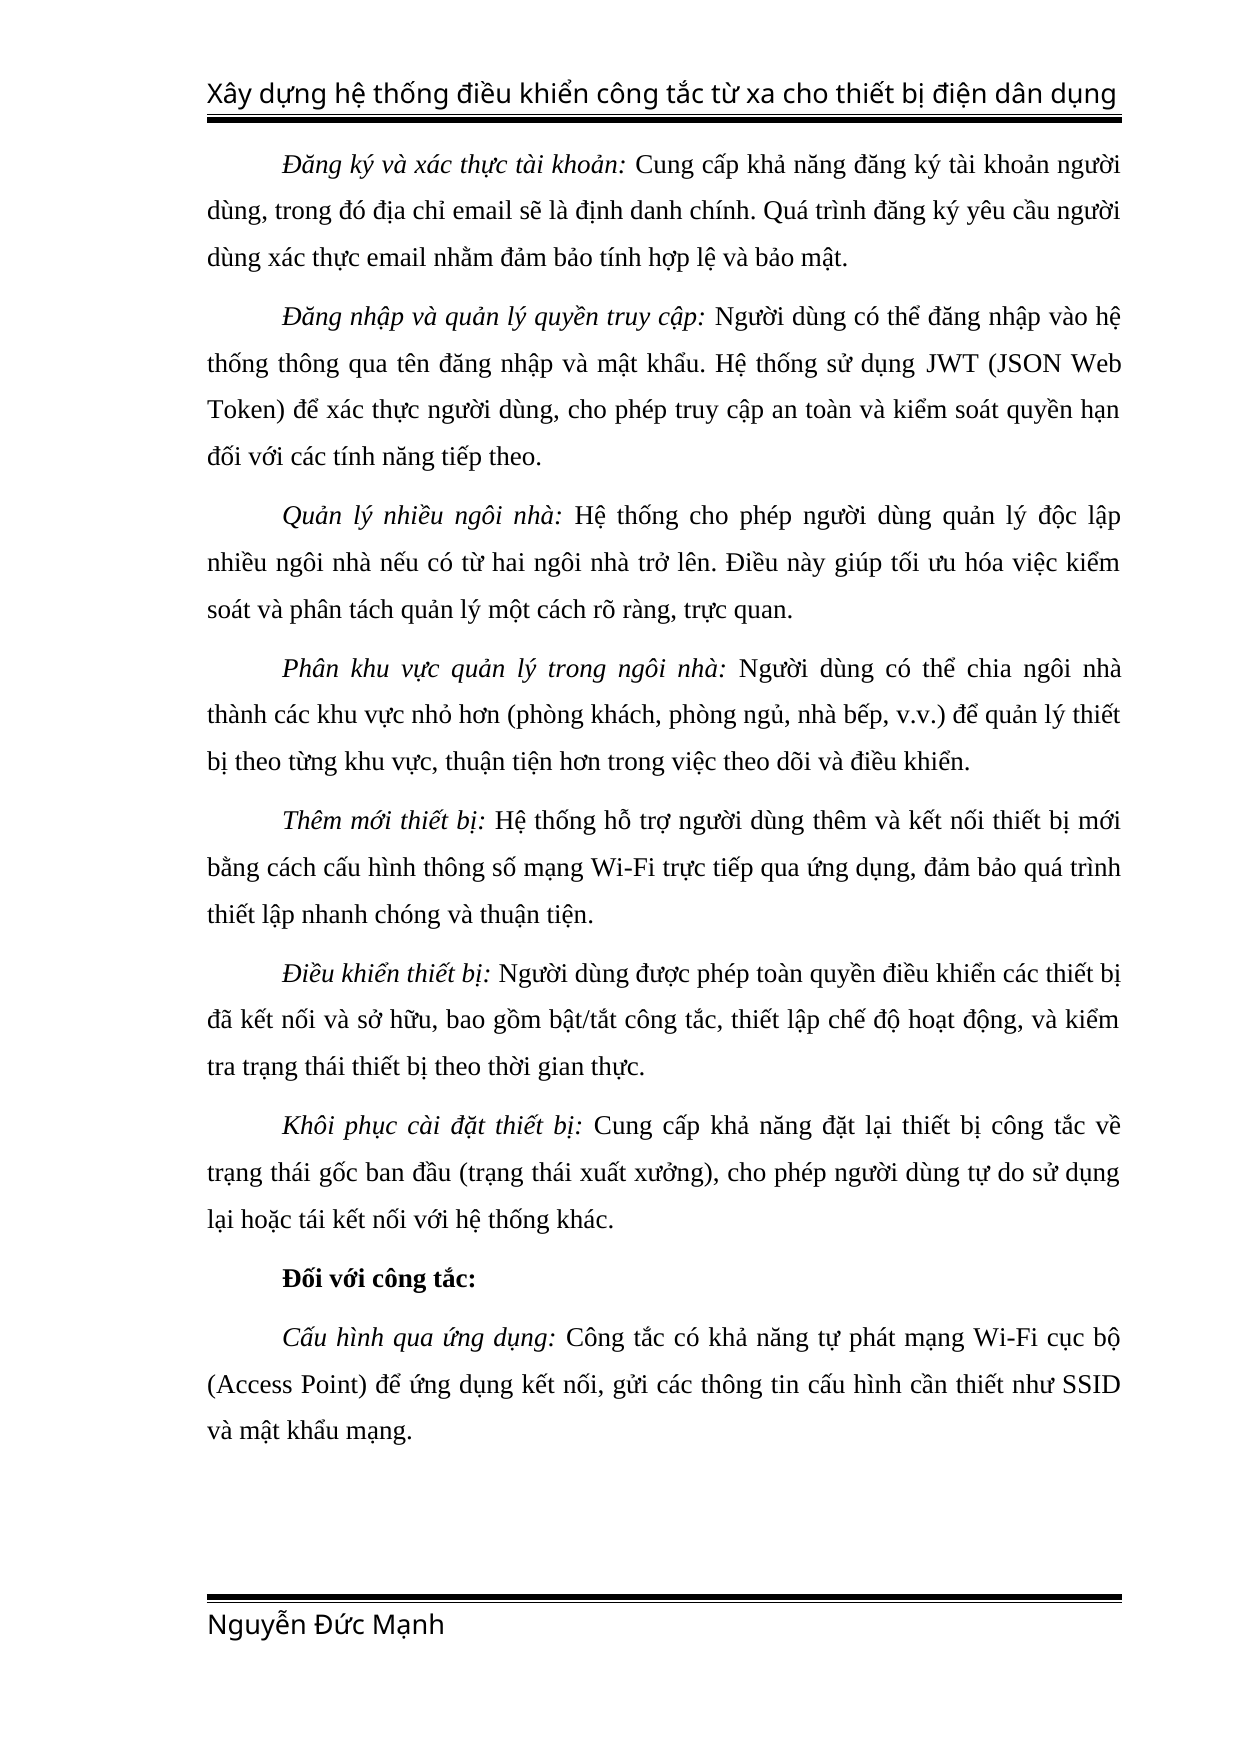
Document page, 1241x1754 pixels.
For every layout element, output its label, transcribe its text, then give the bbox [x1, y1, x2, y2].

text Thêm mới thiết bị: Hệ thống hỗ trợ người dùng thêm và kết nối thiết bị mới bằng cách cấu hình thông số mạng Wi-Fi trực tiếp qua ứng dụng, đảm bảo quá trình thiết lập nhanh chóng và thuận tiện. [207, 804, 1122, 929]
text Đối với công tắc: [207, 1262, 1122, 1293]
text Quản lý nhiều ngôi nhà: Hệ thống cho phép người dùng quản lý độc lập nhiều ngôi nhà nếu có từ hai ngôi nhà trở lên. Điều này giúp tối ưu hóa việc kiểm soát và phân tách quản lý một cách rõ ràng, trực quan. [207, 499, 1122, 624]
text Khôi phục cài đặt thiết bị: Cung cấp khả năng đặt lại thiết bị công tắc về trạng thái gốc ban đầu (trạng thái xuất xưởng), cho phép người dùng tự do sử dụng lại hoặc tái kết nối với hệ thống khác. [207, 1109, 1122, 1234]
text Điều khiển thiết bị: Người dùng được phép toàn quyền điều khiển các thiết bị đã kết nối và sở hữu, bao gồm bật/tắt công tắc, thiết lập chế độ hoạt động, và kiểm tra trạng thái thiết bị theo thời gian thực. [207, 957, 1122, 1081]
text Đăng nhập và quản lý quyền truy cập: Người dùng có thể đăng nhập vào hệ thống thông qua tên đăng nhập và mật khẩu. Hệ thống sử dụng JWT (JSON Web Token) để xác thực người dùng, cho phép truy cập an toàn và kiểm soát quyền hạn đối với các tính năng tiếp theo. [207, 300, 1122, 471]
text Đăng ký và xác thực tài khoản: Cung cấp khả năng đăng ký tài khoản người dùng, trong đó địa chỉ email sẽ là định danh chính. Quá trình đăng ký yêu cầu người dùng xác thực email nhằm đảm bảo tính hợp lệ và bảo mật. [207, 148, 1122, 272]
text Cấu hình qua ứng dụng: Công tắc có khả năng tự phát mạng Wi-Fi cục bộ (Access Point) để ứng dụng kết nối, gửi các thông tin cấu hình cần thiết như SSID và mật khẩu mạng. [207, 1321, 1122, 1446]
text Phân khu vực quản lý trong ngôi nhà: Người dùng có thể chia ngôi nhà thành các khu vực nhỏ hơn (phòng khách, phòng ngủ, nhà bếp, v.v.) để quản lý thiết bị theo từng khu vực, thuận tiện hơn trong việc theo dõi và điều khiển. [207, 652, 1122, 776]
